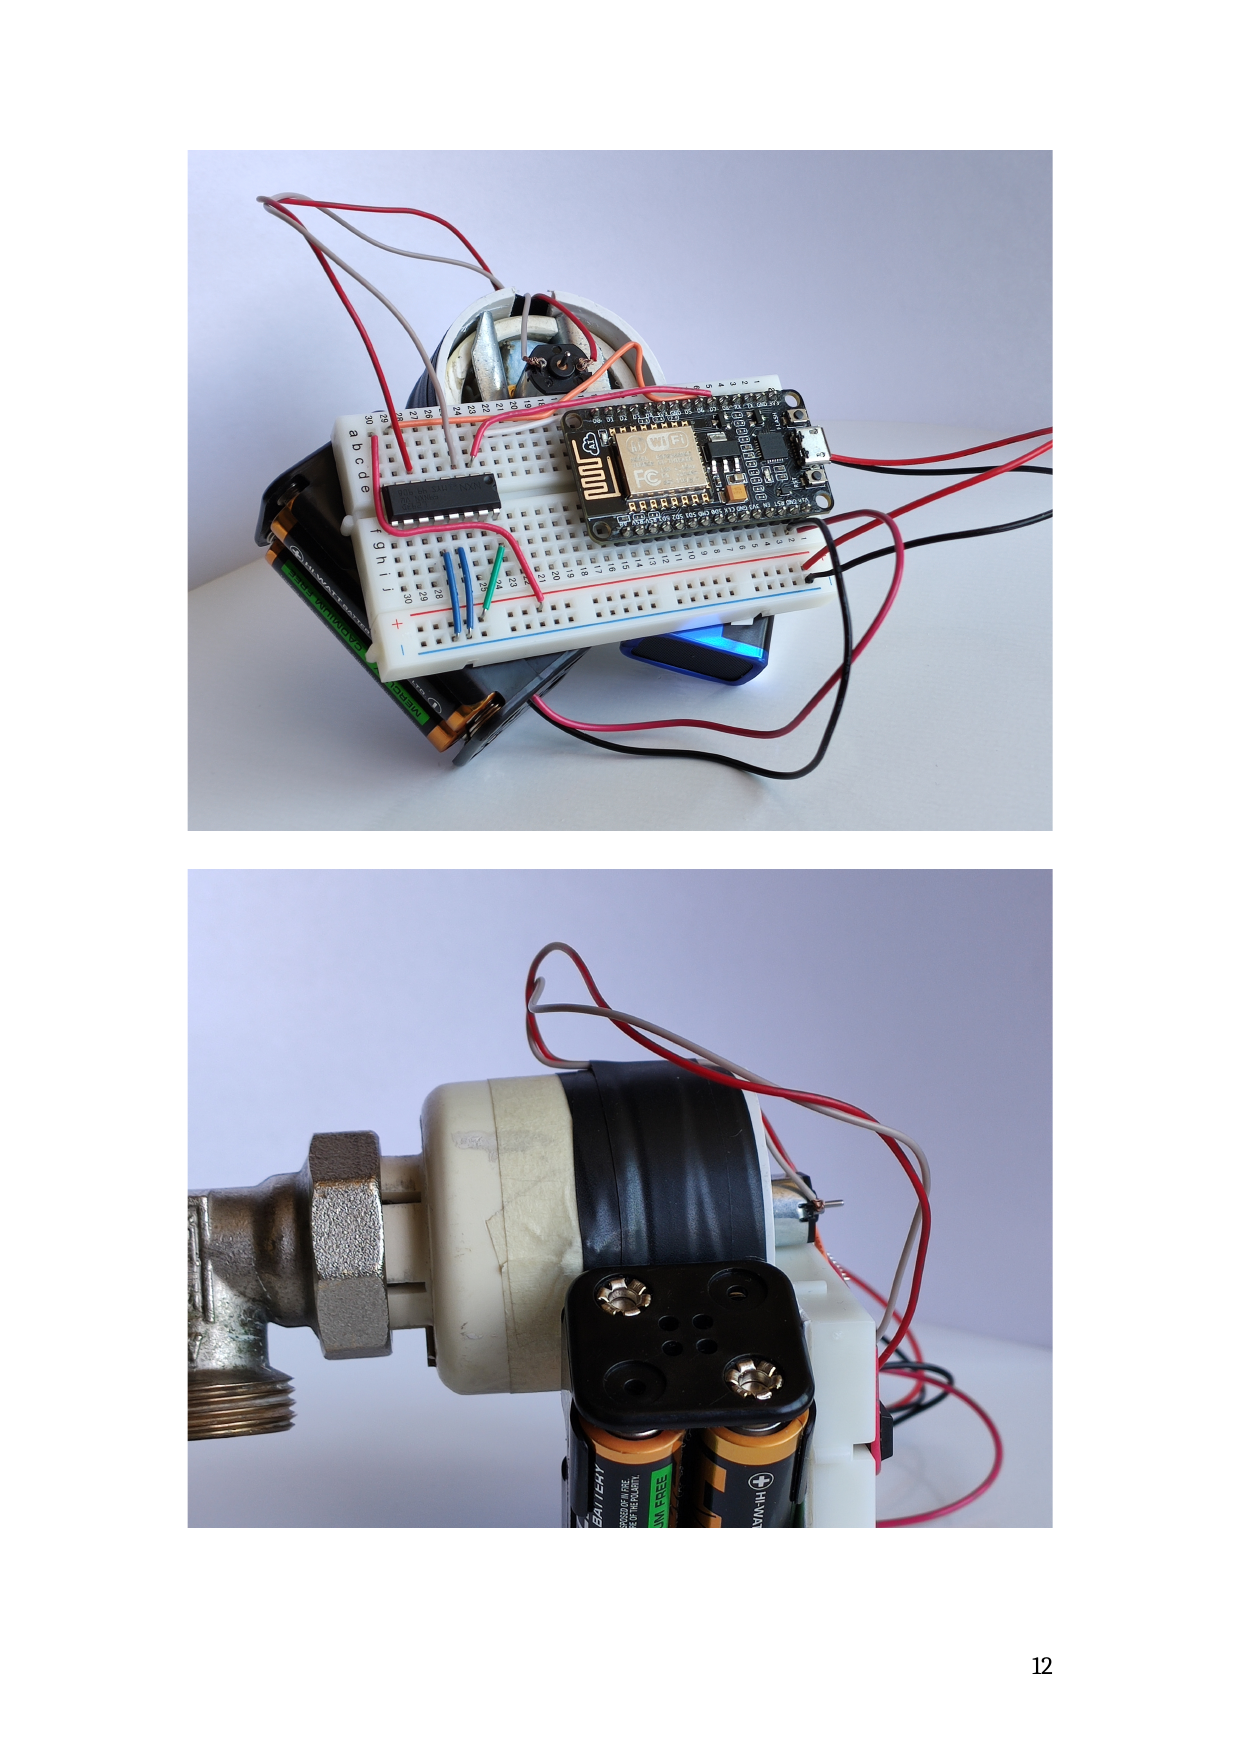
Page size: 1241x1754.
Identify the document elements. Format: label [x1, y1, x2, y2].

picture [187, 150, 1053, 831]
picture [187, 869, 1053, 1528]
